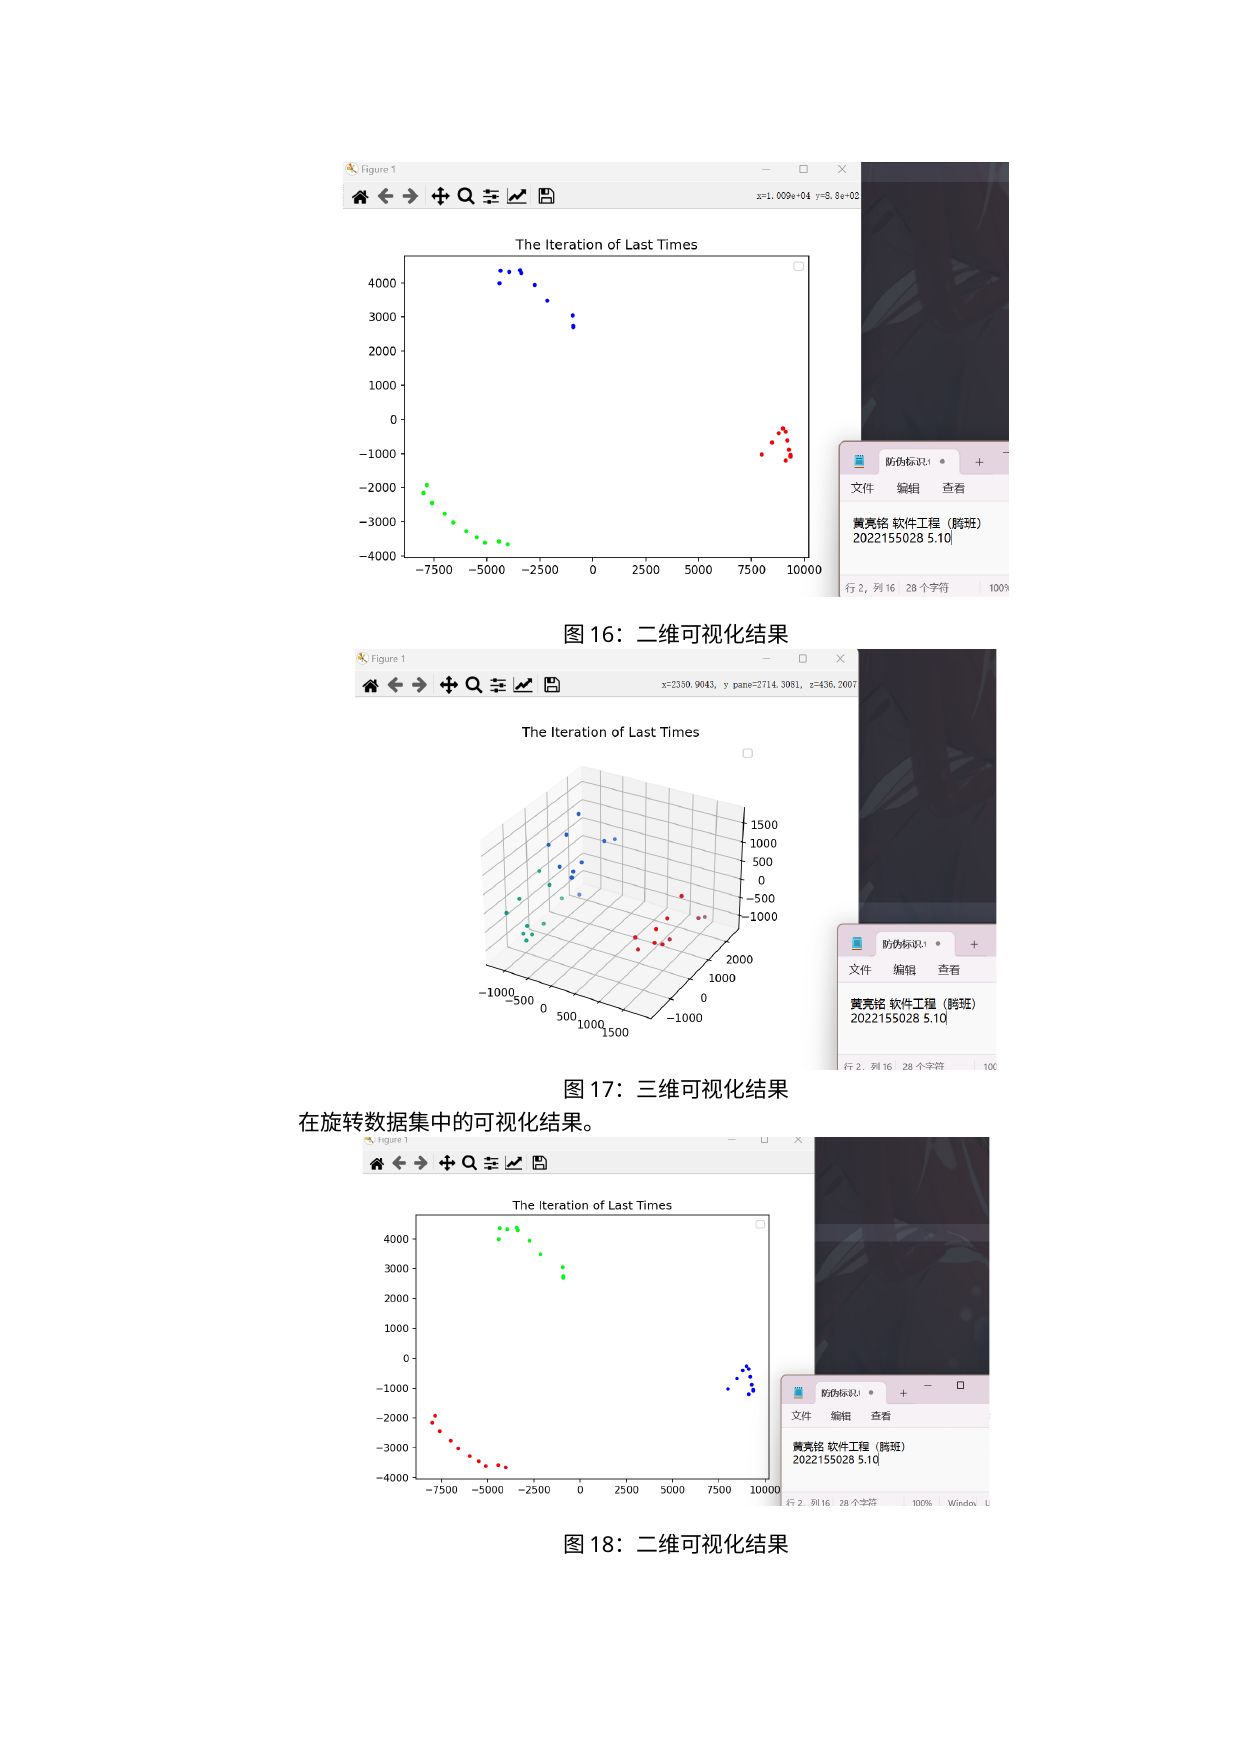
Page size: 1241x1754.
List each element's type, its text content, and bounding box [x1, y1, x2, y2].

text 在旋转数据集中的可视化结果。 [299, 1104, 1053, 1137]
picture [355, 649, 997, 1070]
text 图17：三维可视化结果 [299, 1072, 1053, 1104]
text 图18：二维可视化结果 [299, 1527, 1053, 1559]
picture [342, 162, 1009, 597]
text 图16：二维可视化结果 [299, 617, 1053, 649]
picture [362, 1137, 990, 1506]
